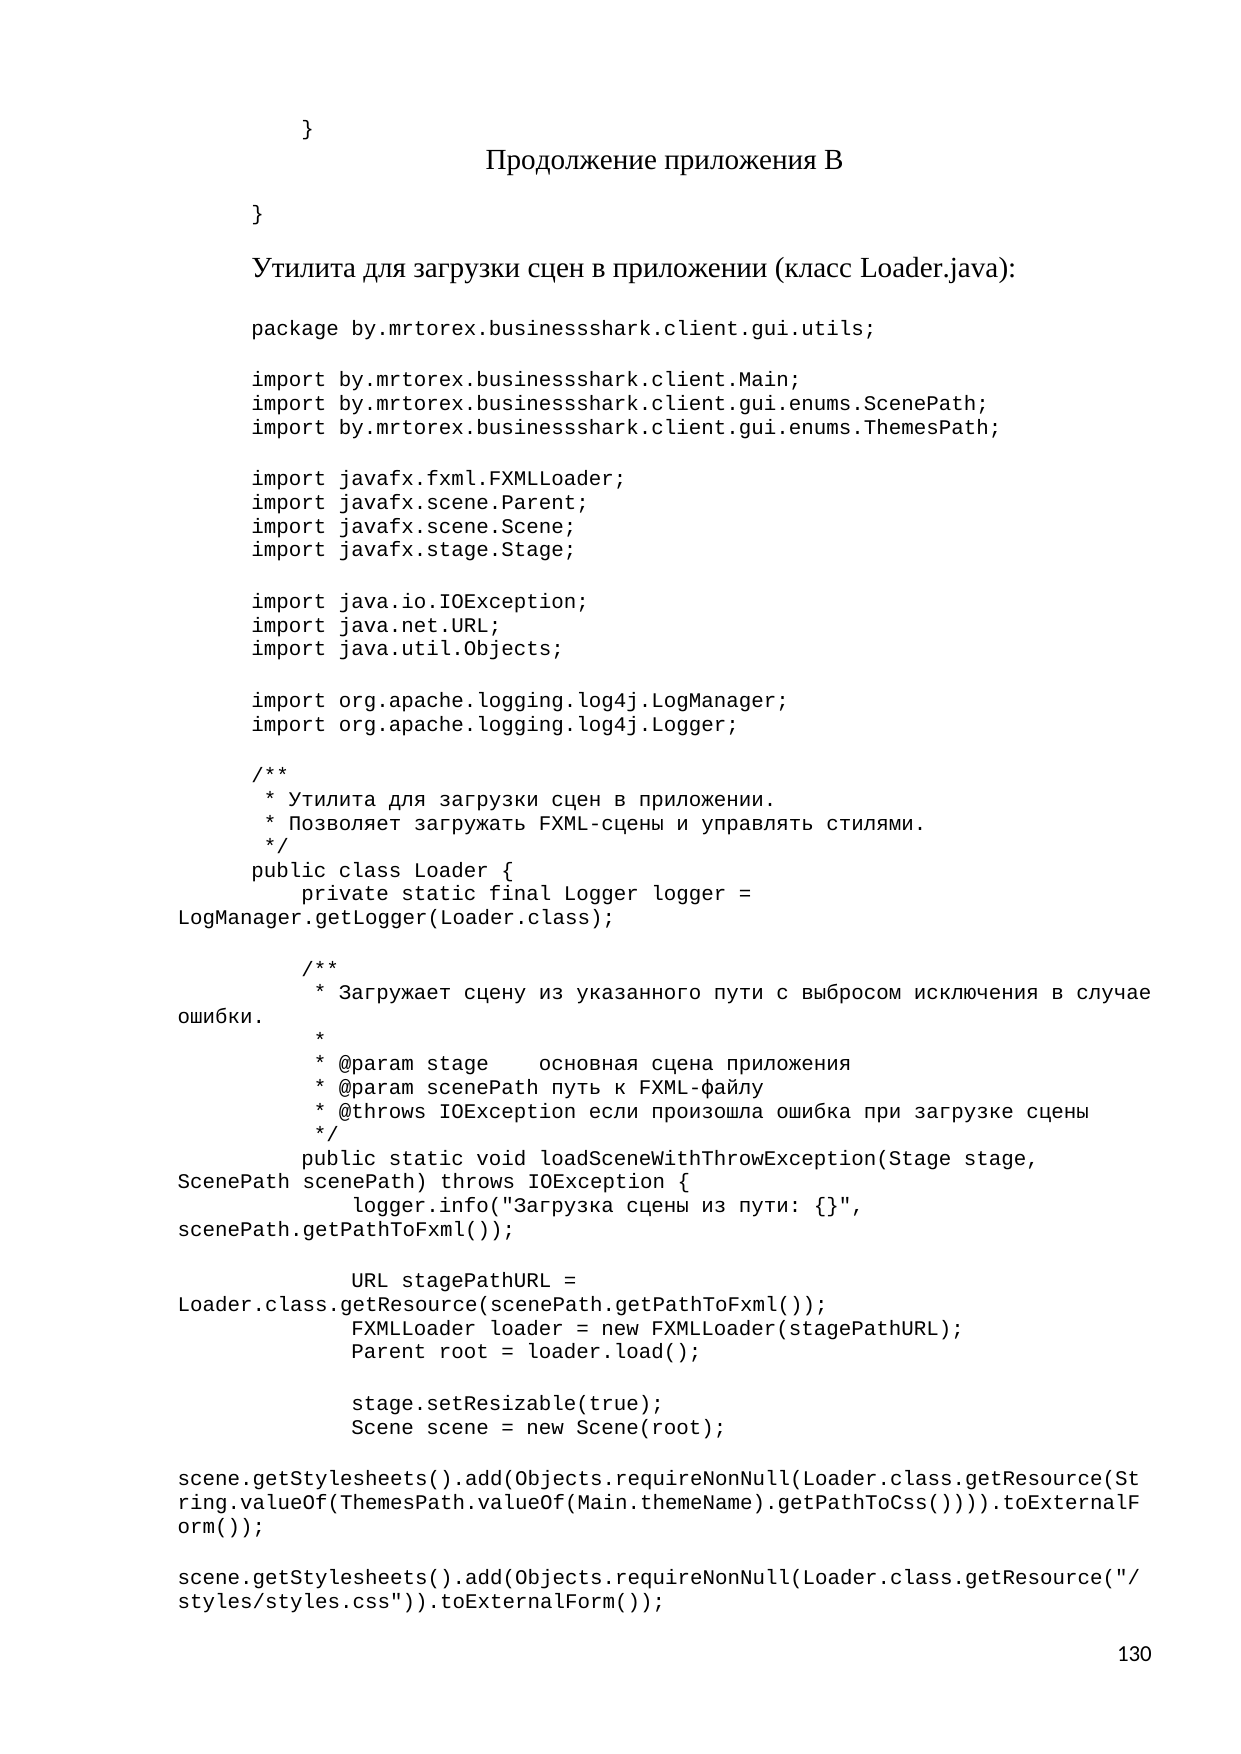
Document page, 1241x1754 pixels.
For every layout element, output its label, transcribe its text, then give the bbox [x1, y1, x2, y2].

text import java.net.URL; [177, 614, 1152, 638]
text /** [177, 765, 1152, 789]
text import java.util.Objects; [177, 638, 1152, 662]
text * Утилита для загрузки сцен в приложении. [177, 789, 1152, 812]
text package by.mrtorex.businessshark.client.gui.utils; [177, 318, 1152, 341]
text * Позволяет загружать FXML-сцены и управлять стилями. [177, 812, 1152, 836]
text private static final Logger logger = LogManager.getLogger(Loader.class); [177, 883, 1152, 931]
text scene.getStylesheets().add(Objects.requireNonNull(Loader.class.getResource("/styles/styles.css")).toExternalForm()); [177, 1539, 1152, 1615]
text Утилита для загрузки сцен в приложении (класс Loader.java): [177, 251, 1152, 284]
text * @throws IOException если произошла ошибка при загрузке сцены [177, 1101, 1152, 1124]
text import javafx.scene.Scene; [177, 516, 1152, 539]
text scene.getStylesheets().add(Objects.requireNonNull(Loader.class.getResource(String.valueOf(ThemesPath.valueOf(Main.themeName).getPathToCss()))).toExternalForm()); [177, 1440, 1152, 1539]
text */ [177, 1124, 1152, 1148]
text logger.info("Загрузка сцены из пути: {}", scenePath.getPathToFxml()); [177, 1195, 1152, 1242]
text import by.mrtorex.businessshark.client.gui.enums.ThemesPath; [177, 417, 1152, 440]
text public static void loadSceneWithThrowException(Stage stage, ScenePath scenePath) throws IOException { [177, 1148, 1152, 1195]
text import javafx.scene.Parent; [177, 492, 1152, 516]
text import java.io.IOException; [177, 591, 1152, 614]
text import by.mrtorex.businessshark.client.Main; [177, 369, 1152, 393]
text import javafx.fxml.FXMLLoader; [177, 468, 1152, 492]
text URL stagePathURL = Loader.class.getResource(scenePath.getPathToFxml()); [177, 1271, 1152, 1318]
text * @param stage основная сцена приложения [177, 1053, 1152, 1077]
text public class Loader { [177, 860, 1152, 883]
text Продолжение приложения В [177, 142, 1152, 175]
text import by.mrtorex.businessshark.client.gui.enums.ScenePath; [177, 393, 1152, 417]
text import org.apache.logging.log4j.LogManager; [177, 690, 1152, 713]
text Scene scene = new Scene(root); [177, 1417, 1152, 1440]
text */ [177, 836, 1152, 860]
text /** [177, 959, 1152, 982]
text Parent root = loader.load(); [177, 1341, 1152, 1365]
text FXMLLoader loader = new FXMLLoader(stagePathURL); [177, 1318, 1152, 1341]
text * [177, 1030, 1152, 1053]
text * Загружает сцену из указанного пути с выбросом исключения в случае ошибки. [177, 982, 1152, 1030]
text * @param scenePath путь к FXML-файлу [177, 1077, 1152, 1101]
text import javafx.stage.Stage; [177, 539, 1152, 563]
text } [177, 203, 1152, 227]
text stage.setResizable(true); [177, 1393, 1152, 1417]
text } [177, 118, 1152, 142]
text import org.apache.logging.log4j.Logger; [177, 713, 1152, 737]
